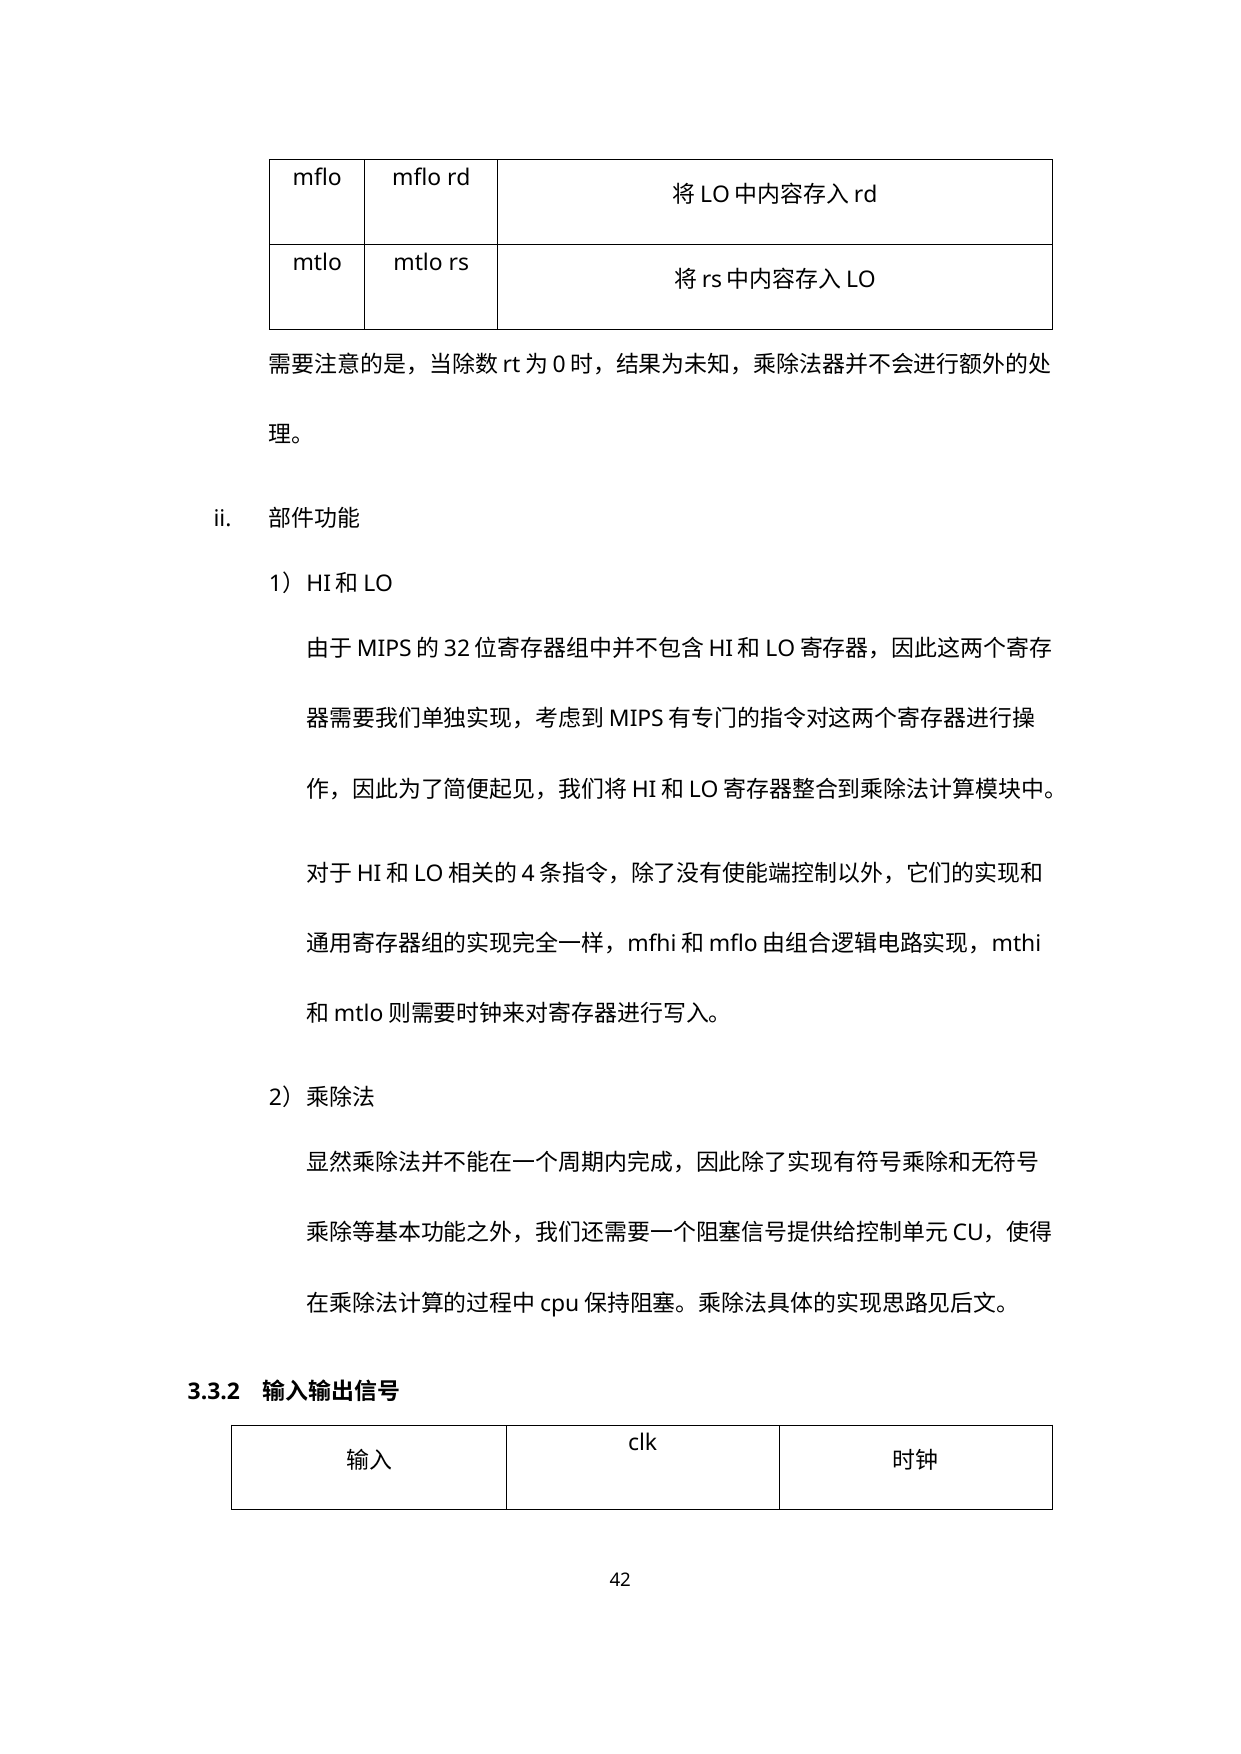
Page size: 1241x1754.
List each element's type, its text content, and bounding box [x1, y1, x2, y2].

list 需要注意的是，当除数rt为0时，结果为未知，乘除法器并不会进行额外的处理。 [269, 330, 1053, 465]
list 乘除法 [269, 1063, 1053, 1128]
list 显然乘除法并不能在一个周期内完成，因此除了实现有符号乘除和无符号乘除等基本功能之外，我们还需要一个阻塞信号提供给控制单元CU，使得在乘除法计算的过程中cpu保持阻塞。乘除法具体的实现思路见后文。 [306, 1128, 1053, 1333]
list 由于MIPS的32位寄存器组中并不包含HI和LO寄存器，因此这两个寄存器需要我们单独实现，考虑到MIPS有专门的指令对这两个寄存器进行操作，因此为了简便起见，我们将HI和LO寄存器整合到乘除法计算模块中。 [306, 614, 1053, 819]
subtitle 输入输出信号 [187, 1357, 1053, 1422]
table_header 时钟 [780, 1426, 1052, 1509]
table_cell mflo rd [365, 160, 497, 244]
list 部件功能 [231, 484, 1053, 549]
table_cell 将LO中内容存入rd [498, 160, 1052, 244]
table_header 输入 [232, 1426, 506, 1509]
table_cell mtlo rs [365, 245, 497, 329]
table_cell mflo [270, 160, 364, 244]
table_cell 将rs中内容存入LO [498, 245, 1052, 329]
list 对于HI和LO相关的4条指令，除了没有使能端控制以外，它们的实现和通用寄存器组的实现完全一样，mfhi和mflo由组合逻辑电路实现，mthi和mtlo则需要时钟来对寄存器进行写入。 [306, 839, 1053, 1044]
table_cell mtlo [270, 245, 364, 329]
list HI和LO [269, 549, 1053, 614]
table_header clk [507, 1426, 779, 1509]
